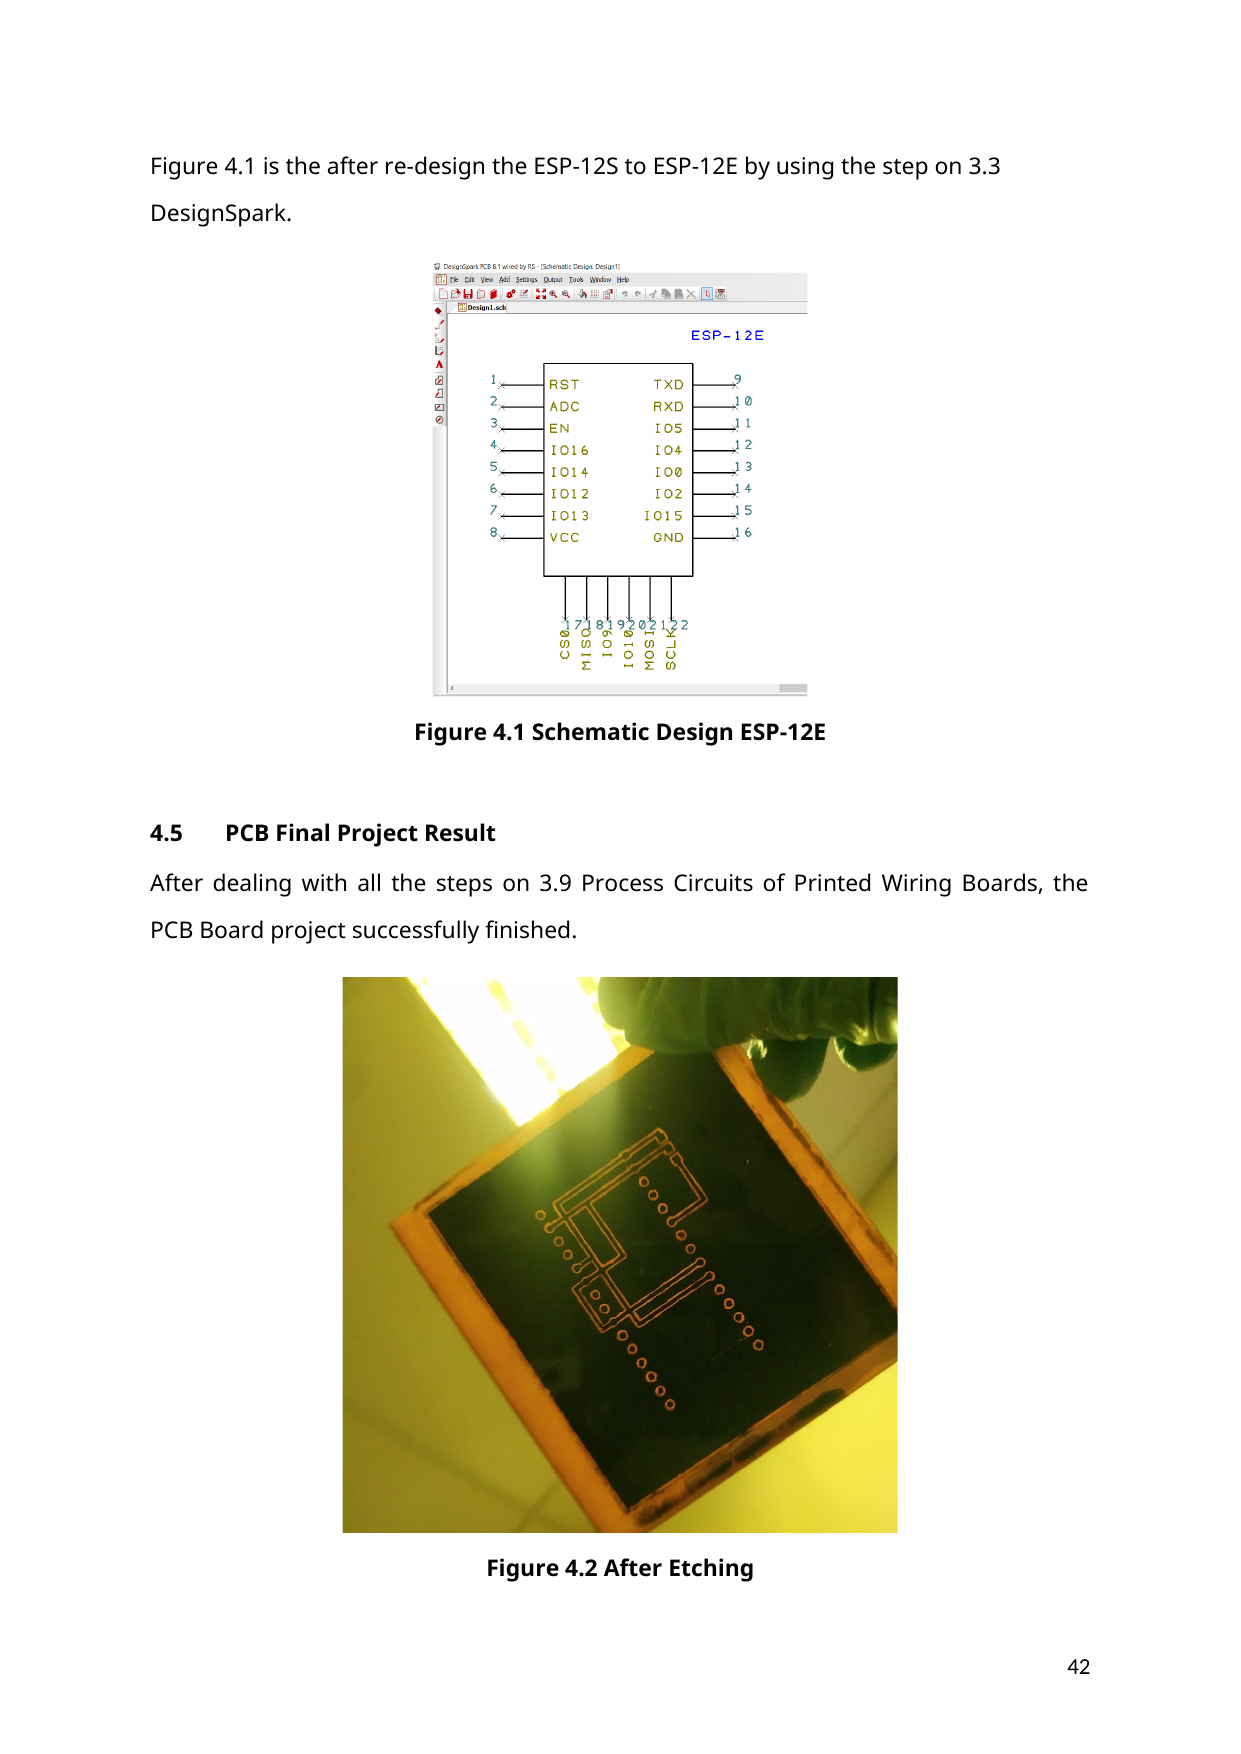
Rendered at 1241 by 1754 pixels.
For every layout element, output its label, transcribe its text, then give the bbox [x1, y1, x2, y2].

text Figure 4.2 After Etching [150, 1552, 1090, 1583]
text Figure 4.1 is the after re-design the ESP-12S to ESP-12E by using the step on 3.3 DesignSpark. [150, 150, 1090, 228]
picture [342, 977, 898, 1533]
text Figure 4.1 Schematic Design ESP-12E [150, 716, 1090, 747]
text After dealing with all the steps on 3.9 Process Circuits of Printed Wiring Boards, the PCB Board project successfully finished. [150, 867, 1090, 945]
text 4.5 PCB Final Project Result [150, 817, 1090, 848]
picture [432, 260, 808, 697]
